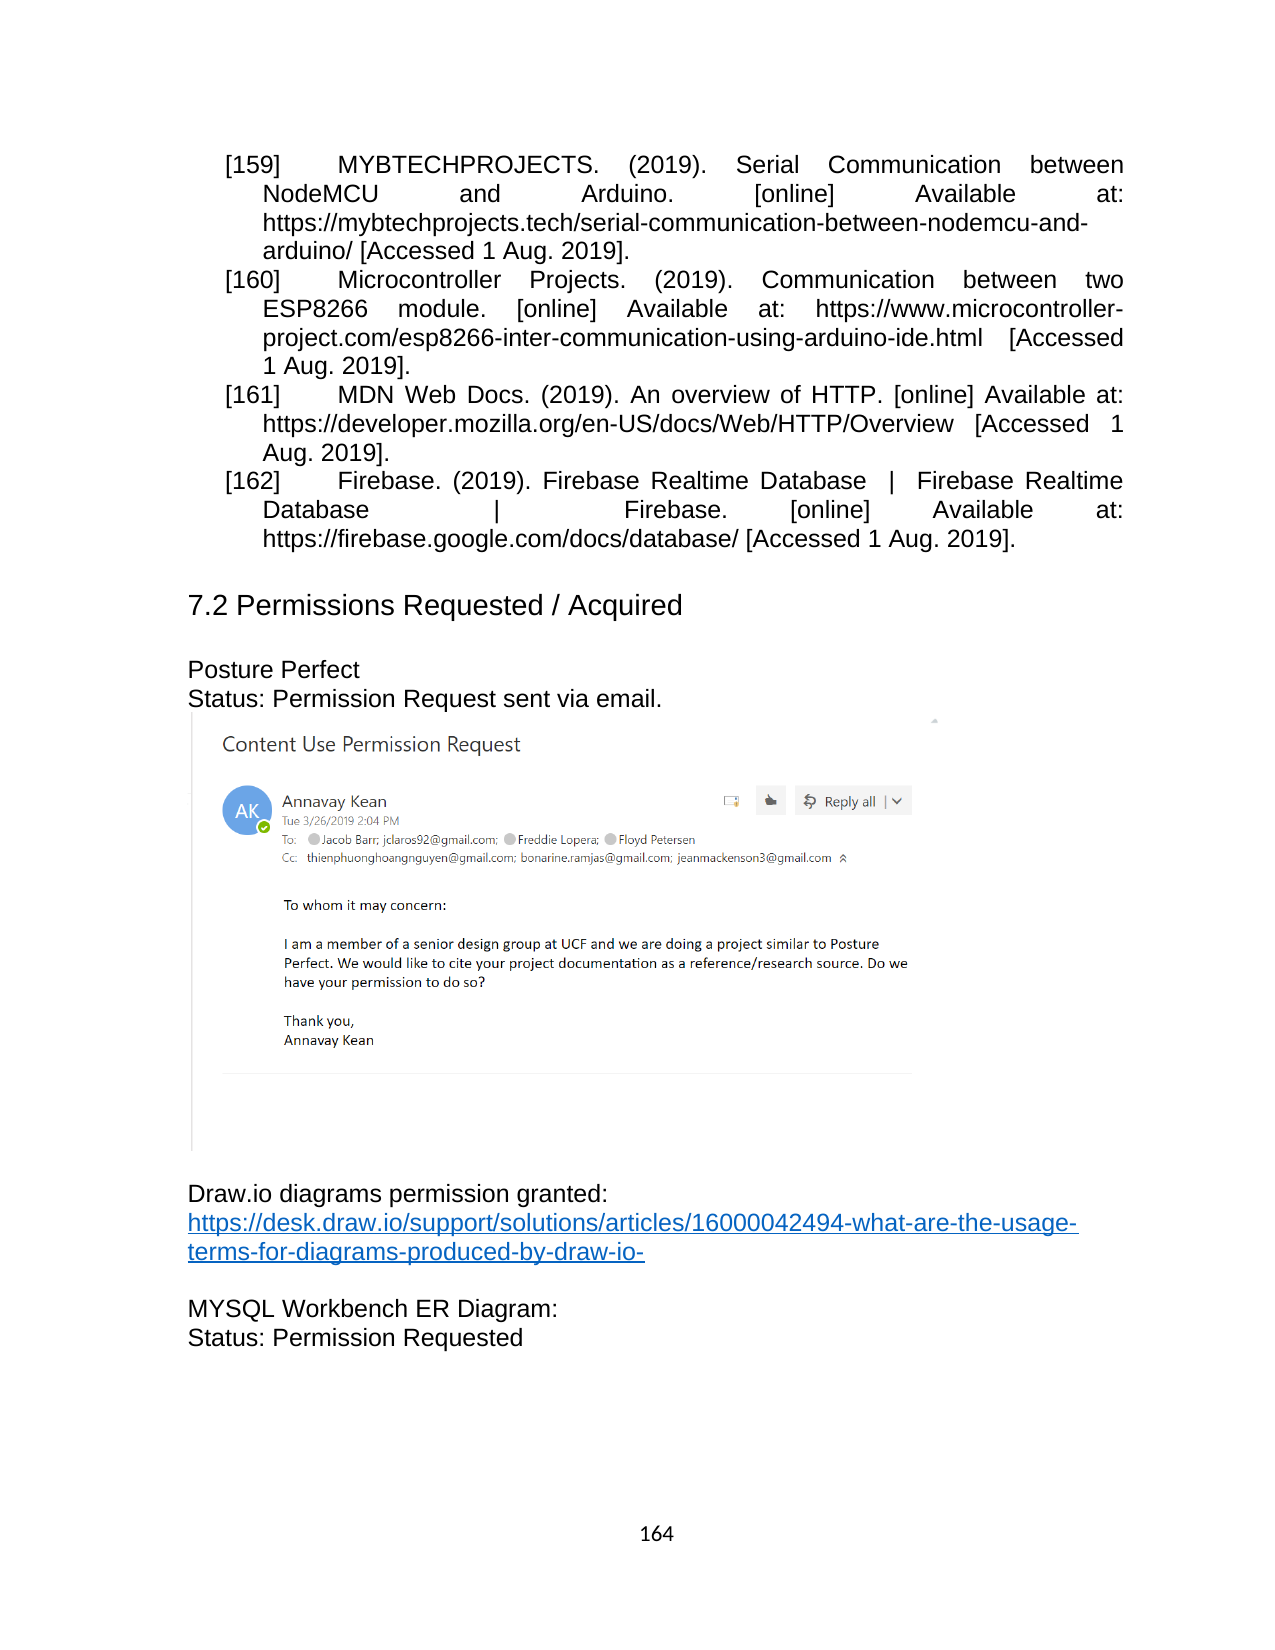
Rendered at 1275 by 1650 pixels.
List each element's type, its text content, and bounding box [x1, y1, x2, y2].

text Draw.io diagrams permission granted: [187, 1179, 1125, 1208]
picture [187, 712, 938, 1151]
text Status: Permission Requested [187, 1323, 1125, 1351]
text Status: Permission Request sent via email. [187, 684, 1125, 713]
text MYSQL Workbench ER Diagram: [187, 1294, 1125, 1323]
text https://desk.draw.io/support/solutions/articles/16000042494-what-are-the-usage-terms-for-diagrams-produced-by-draw-io- [187, 1208, 1125, 1265]
text Posture Perfect [187, 655, 1125, 684]
list MYBTECHPROJECTS. (2019). Serial Communication between NodeMCU and Arduino. [online] Available at: https://mybtechprojects.tech/serial-communication-between-nodemcu-and-arduino/ [Accessed 1 Aug. 2019]. [225, 150, 1125, 265]
list MDN Web Docs. (2019). An overview of HTTP. [online] Available at: https://developer.mozilla.org/en-US/docs/Web/HTTP/Overview [Accessed 1 Aug. 2019]. [225, 380, 1125, 466]
list Firebase. (2019). Firebase Realtime Database | Firebase Realtime Database | Firebase. [online] Available at: https://firebase.google.com/docs/database/ [Accessed 1 Aug. 2019]. [225, 466, 1125, 552]
subtitle 7.2 Permissions Requested / Acquired [187, 588, 1125, 622]
list Microcontroller Projects. (2019). Communication between two ESP8266 module. [online] Available at: https://www.microcontroller-project.com/esp8266-inter-communication-using-arduino-ide.html [Accessed 1 Aug. 2019]. [225, 265, 1125, 380]
